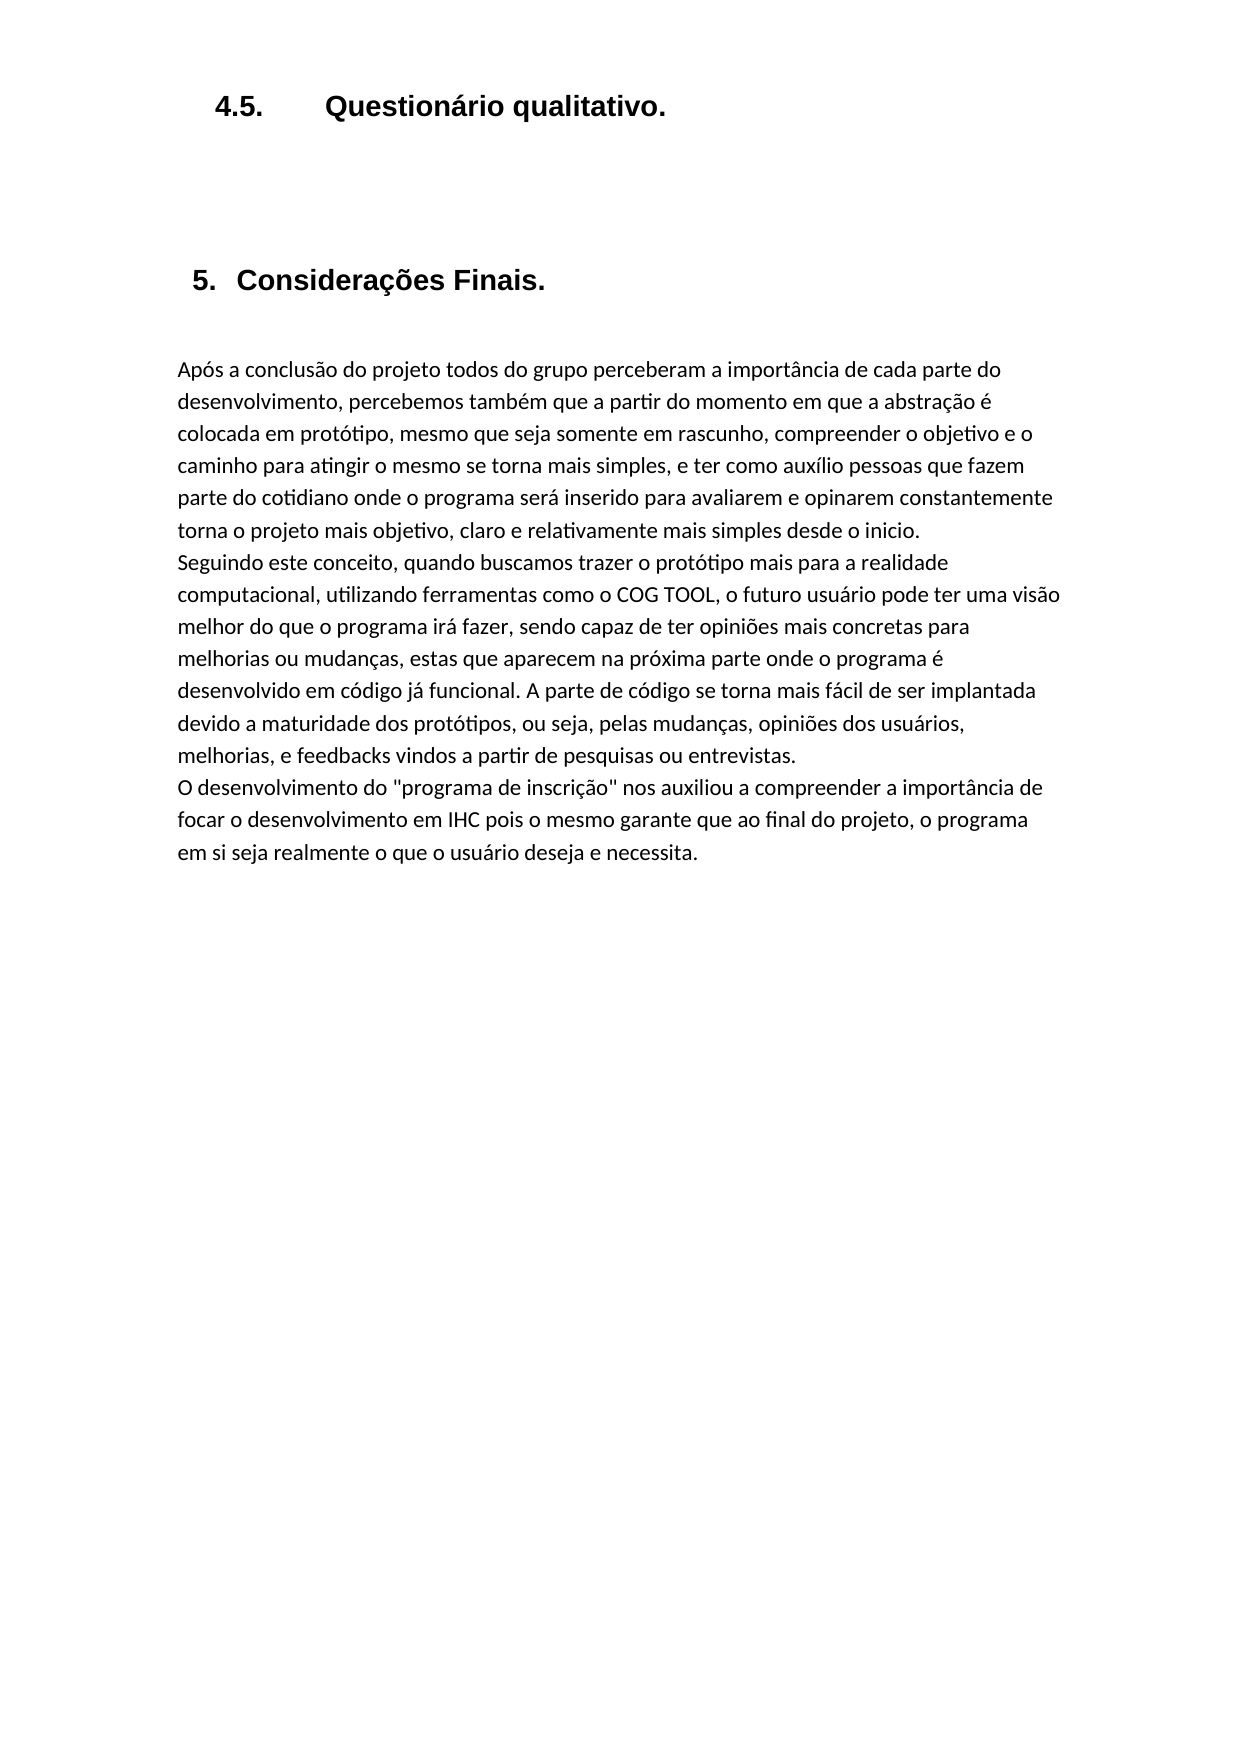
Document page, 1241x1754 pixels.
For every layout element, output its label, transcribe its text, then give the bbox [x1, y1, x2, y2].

subtitle Questionário qualitativo. [215, 89, 1063, 122]
subtitle Considerações Finais. [192, 263, 1063, 297]
text Após a conclusão do projeto todos do grupo perceberam a importância de cada parte do desenvolvimento, percebemos também que a partir do momento em que a abstração é colocada em protótipo, mesmo que seja somente em rascunho, compreender o objetivo e o caminho para atingir o mesmo se torna mais simples, e ter como auxílio pessoas que fazem parte do cotidiano onde o programa será inserido para avaliarem e opinarem constantemente torna o projeto mais objetivo, claro e relativamente mais simples desde o inicio. Seguindo este conceito, quando buscamos trazer o protótipo mais para a realidade computacional, utilizando ferramentas como o COG TOOL, o futuro usuário pode ter uma visão melhor do que o programa irá fazer, sendo capaz de ter opiniões mais concretas para melhorias ou mudanças, estas que aparecem na próxima parte onde o programa é desenvolvido em código já funcional. A parte de código se torna mais fácil de ser implantada devido a maturidade dos protótipos, ou seja, pelas mudanças, opiniões dos usuários, melhorias, e feedbacks vindos a partir de pesquisas ou entrevistas. O desenvolvimento do "programa de inscrição" nos auxiliou a compreender a importância de focar o desenvolvimento em IHC pois o mesmo garante que ao final do projeto, o programa em si seja realmente o que o usuário deseja e necessita. [177, 355, 1063, 866]
